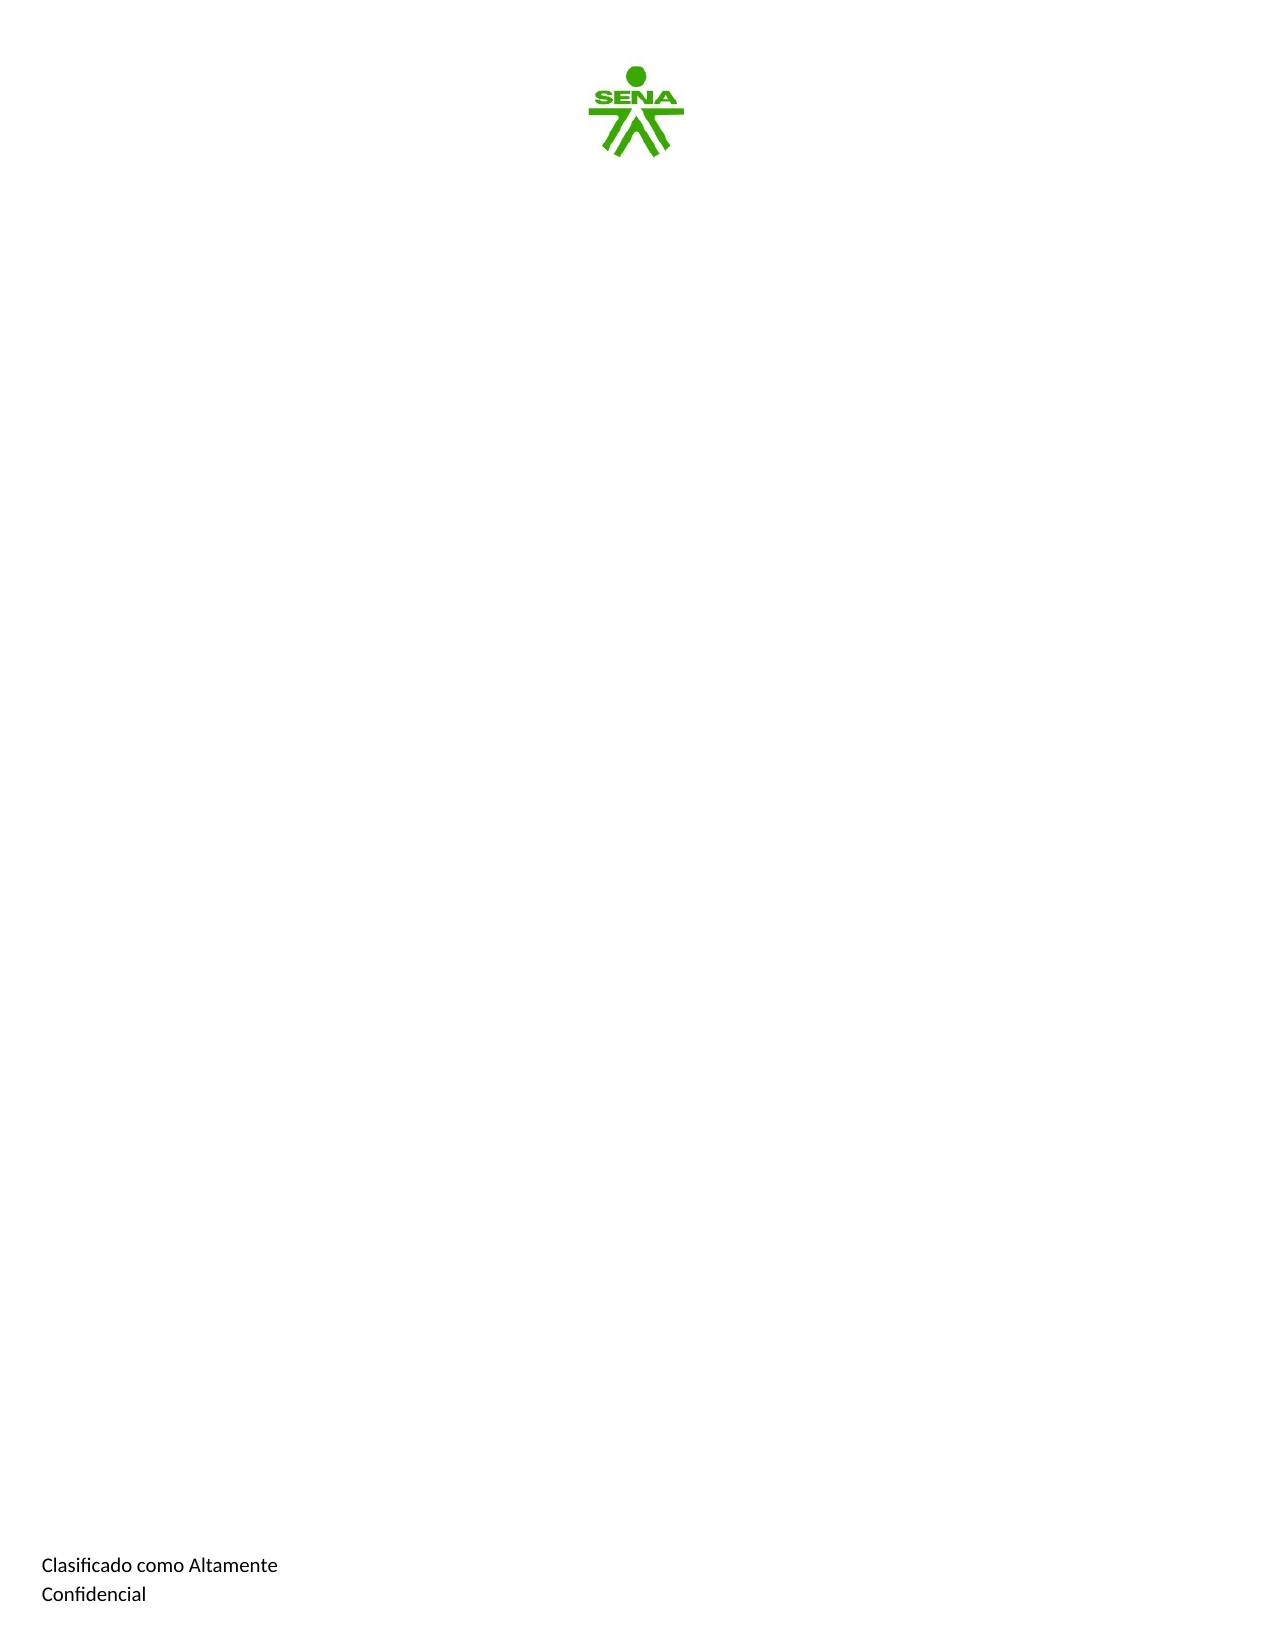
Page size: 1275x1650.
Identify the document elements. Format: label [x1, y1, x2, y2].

picture [587, 56, 685, 159]
